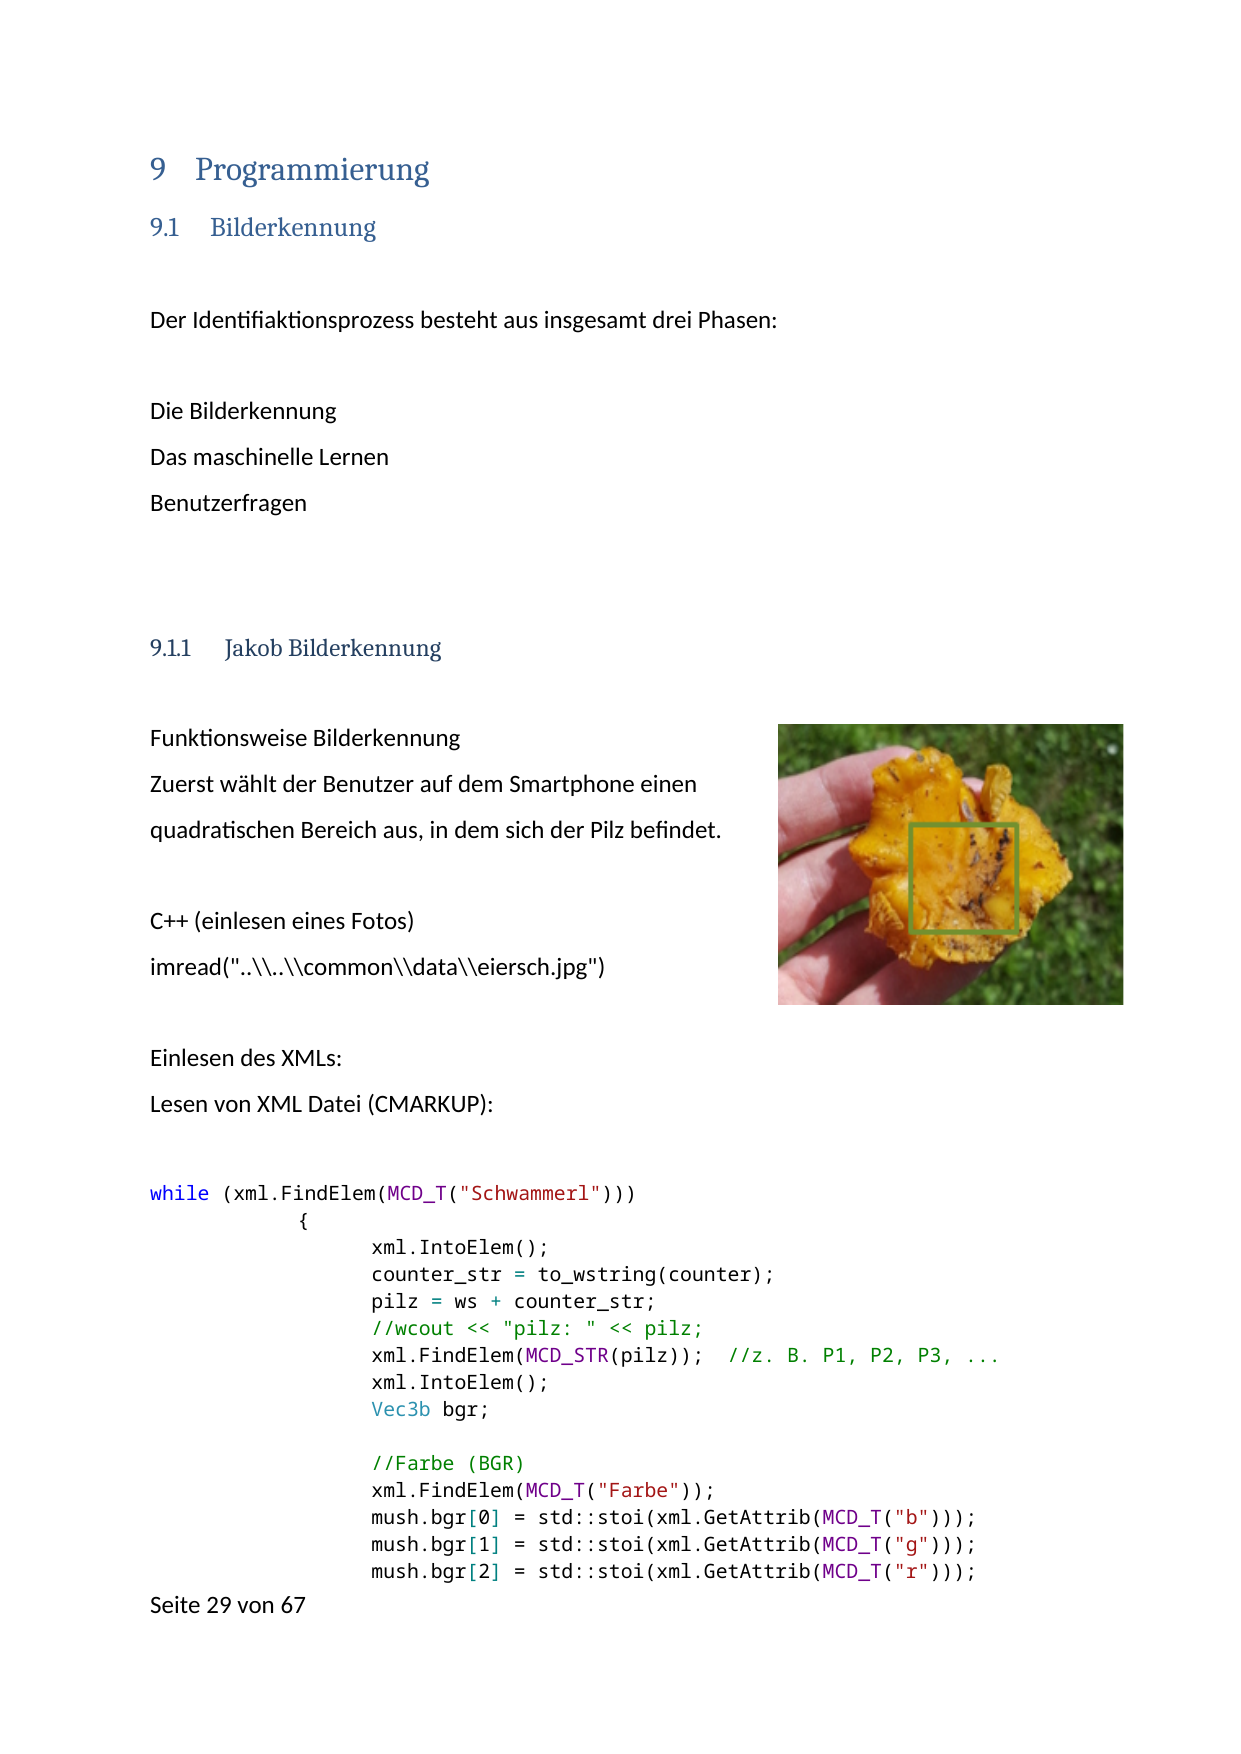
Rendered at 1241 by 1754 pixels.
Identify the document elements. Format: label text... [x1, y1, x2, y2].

subtitle Jakob Bilderkennung [150, 633, 1090, 662]
text C++ (einlesen eines Fotos) [150, 905, 778, 936]
text Benutzerfragen [150, 487, 1090, 517]
text Funktionsweise Bilderkennung [150, 722, 1090, 753]
text pilz = ws + counter_str; [150, 1287, 1090, 1314]
text xml.FindElem(MCD_T("Farbe")); [150, 1476, 1090, 1503]
text //Farbe (BGR) [150, 1449, 1090, 1476]
text Vec3b bgr; [150, 1395, 1090, 1422]
text while (xml.FindElem(MCD_T("Schwammerl"))) [150, 1179, 1090, 1207]
text xml.IntoElem(); [150, 1368, 1090, 1395]
text mush.bgr[2] = std::stoi(xml.GetAttrib(MCD_T("r"))); [150, 1557, 1090, 1584]
text Lesen von XML Datei (CMARKUP): [150, 1088, 1090, 1119]
text { [150, 1207, 1090, 1233]
picture [778, 724, 1124, 1005]
text Das maschinelle Lernen [150, 441, 1090, 472]
text imread("..\\..\\common\\data\\eiersch.jpg") [150, 951, 778, 981]
subtitle Programmierung [150, 150, 1090, 188]
text xml.FindElem(MCD_STR(pilz)); //z. B. P1, P2, P3, ... [150, 1341, 1090, 1368]
text mush.bgr[0] = std::stoi(xml.GetAttrib(MCD_T("b"))); [150, 1503, 1090, 1530]
text Einlesen des XMLs: [150, 1042, 1090, 1073]
text Die Bilderkennung [150, 396, 1090, 426]
text mush.bgr[1] = std::stoi(xml.GetAttrib(MCD_T("g"))); [150, 1530, 1090, 1557]
text counter_str = to_wstring(counter); [150, 1261, 1090, 1287]
text Zuerst wählt der Benutzer auf dem Smartphone einen quadratischen Bereich aus, in dem sich der Pilz befindet. [150, 768, 778, 890]
text //wcout << "pilz: " << pilz; [150, 1314, 1090, 1341]
subtitle Bilderkennung [150, 212, 1090, 243]
text Der Identifiaktionsprozess besteht aus insgesamt drei Phasen: [150, 304, 1090, 334]
text xml.IntoElem(); [150, 1233, 1090, 1261]
